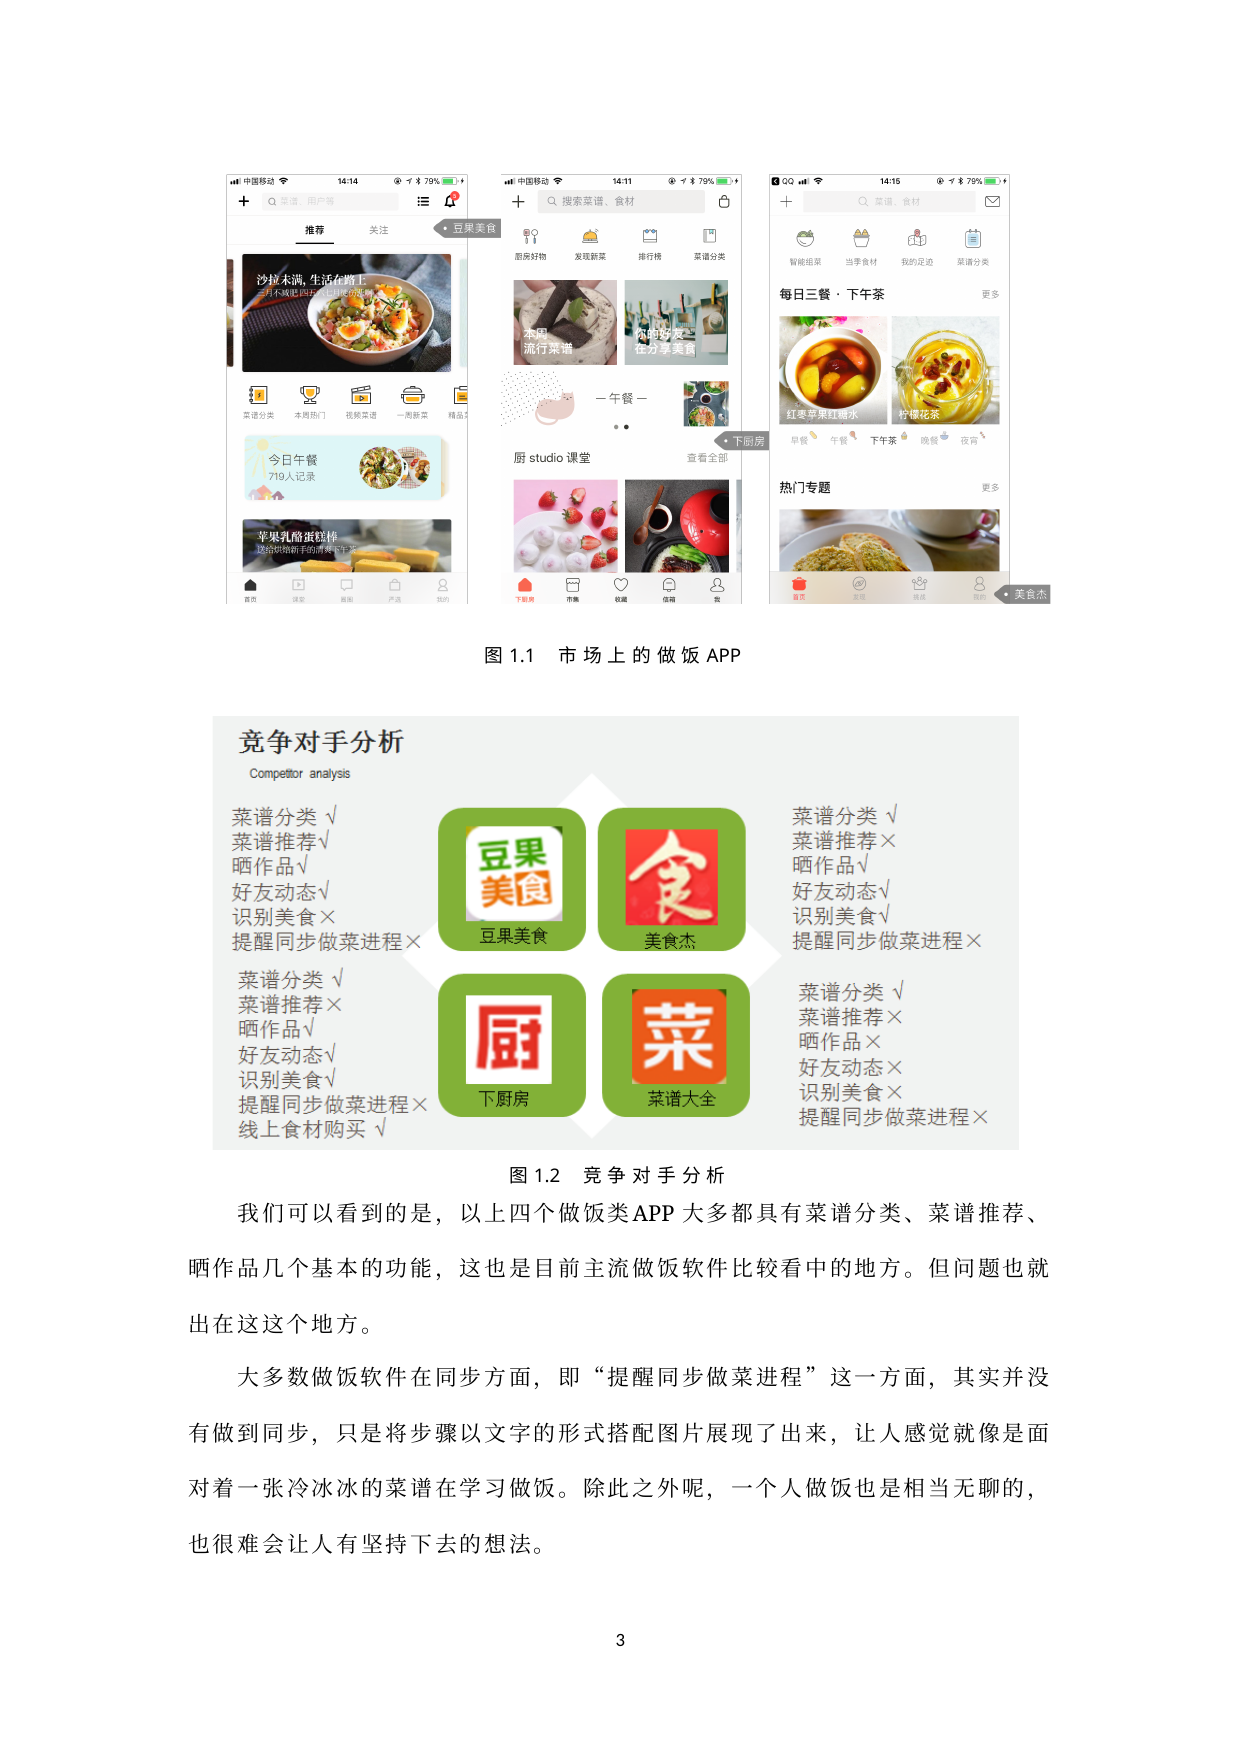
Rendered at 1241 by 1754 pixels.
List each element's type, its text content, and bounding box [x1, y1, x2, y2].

text 大多数做饭软件在同步方面，即“提醒同步做菜进程”这一方面，其实并没有做到同步，只是将步骤以文字的形式搭配图片展现了出来，让人感觉就像是面对着一张冷冰冰的菜谱在学习做饭。除此之外呢，一个人做饭也是相当无聊的，也很难会让人有坚持下去的想法。 [188, 1357, 1052, 1562]
text 图1.1 市场上的做饭APP [188, 635, 1052, 672]
picture [212, 716, 1019, 1150]
picture [188, 158, 1051, 629]
text 图1.2 竞争对手分析 [188, 1156, 1052, 1193]
text 我们可以看到的是，以上四个做饭类APP大多都具有菜谱分类、菜谱推荐、晒作品几个基本的功能，这也是目前主流做饭软件比较看中的地方。但问题也就出在这这个地方。 [188, 1193, 1052, 1342]
